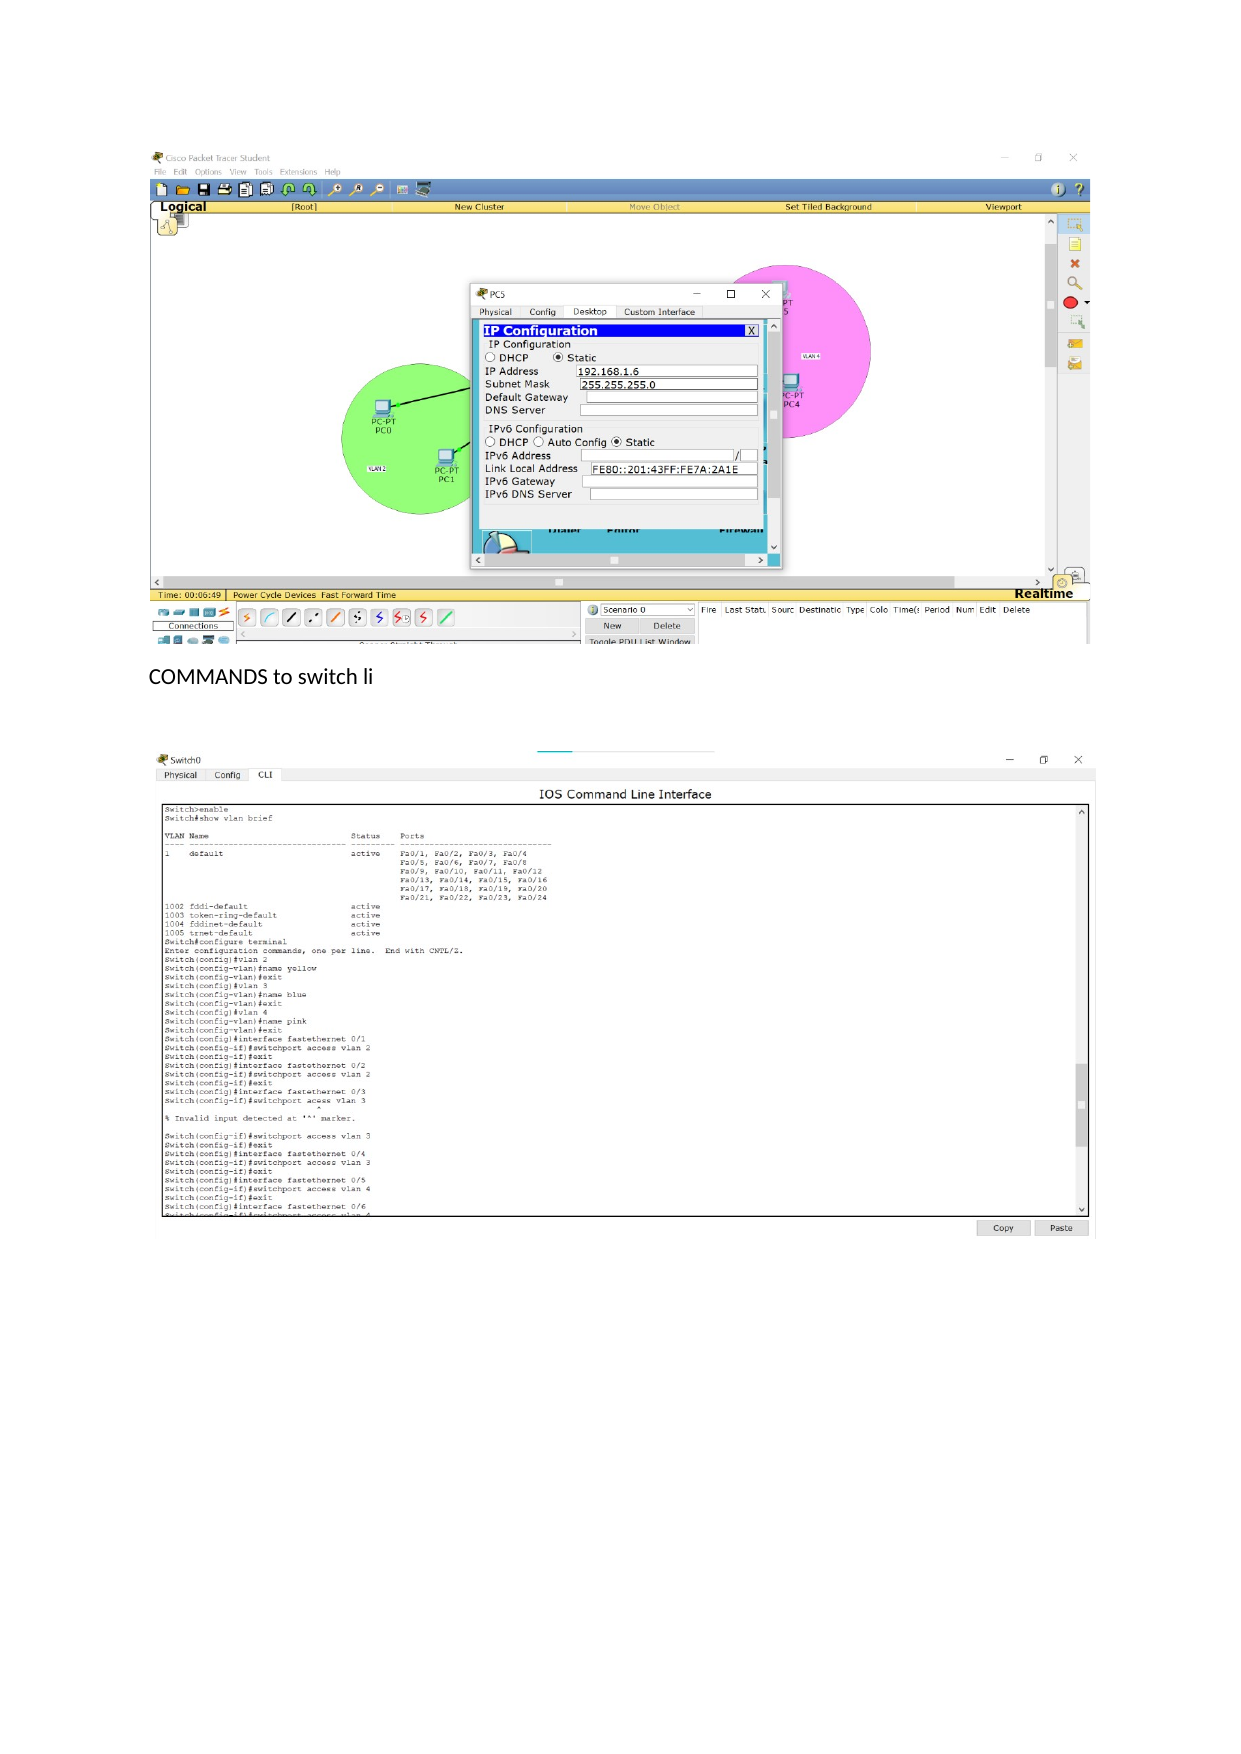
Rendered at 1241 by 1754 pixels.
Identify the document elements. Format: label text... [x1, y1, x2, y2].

text COMMANDS to switch li [148, 662, 1063, 690]
picture [155, 751, 1096, 1239]
picture [150, 150, 1091, 644]
